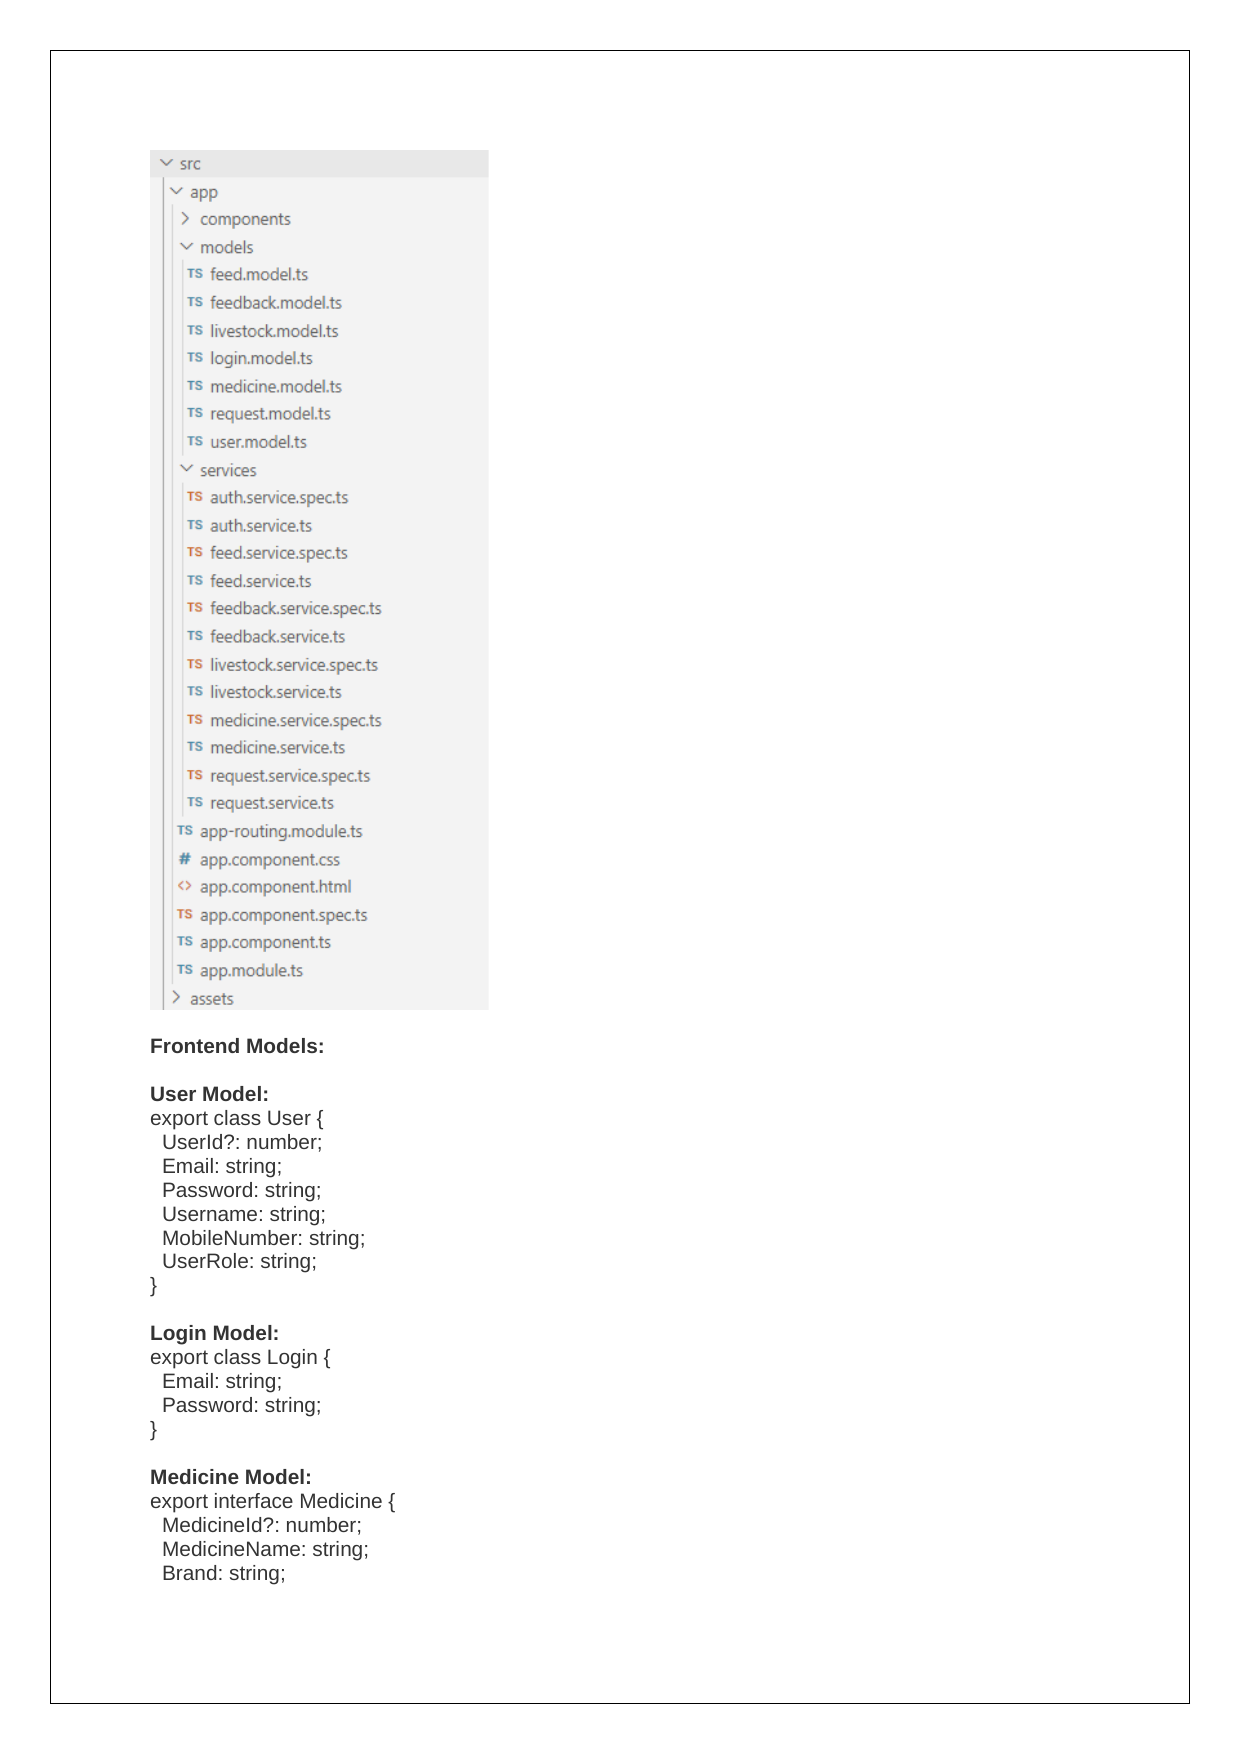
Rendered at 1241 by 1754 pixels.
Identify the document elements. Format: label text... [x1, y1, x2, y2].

text Brand: string; [162, 1561, 1090, 1585]
text export class Login { [150, 1345, 1090, 1369]
text UserRole: string; [162, 1249, 1090, 1273]
text Password: string; [162, 1393, 1090, 1417]
text MedicineName: string; [162, 1537, 1090, 1561]
text User Model: [150, 1082, 1090, 1106]
text } [150, 1417, 1090, 1441]
text } [150, 1273, 1090, 1297]
text export interface Medicine { [150, 1489, 1090, 1513]
text Password: string; [162, 1177, 1090, 1201]
text MobileNumber: string; [162, 1225, 1090, 1249]
text Email: string; [162, 1153, 1090, 1177]
text UserId?: number; [162, 1129, 1090, 1153]
text Email: string; [162, 1369, 1090, 1393]
text Login Model: [150, 1321, 1090, 1345]
text Username: string; [162, 1201, 1090, 1225]
picture [150, 150, 489, 1010]
text export class User { [150, 1106, 1090, 1129]
text Frontend Models: [150, 1034, 1090, 1058]
text MedicineId?: number; [162, 1513, 1090, 1537]
text Medicine Model: [150, 1465, 1090, 1489]
